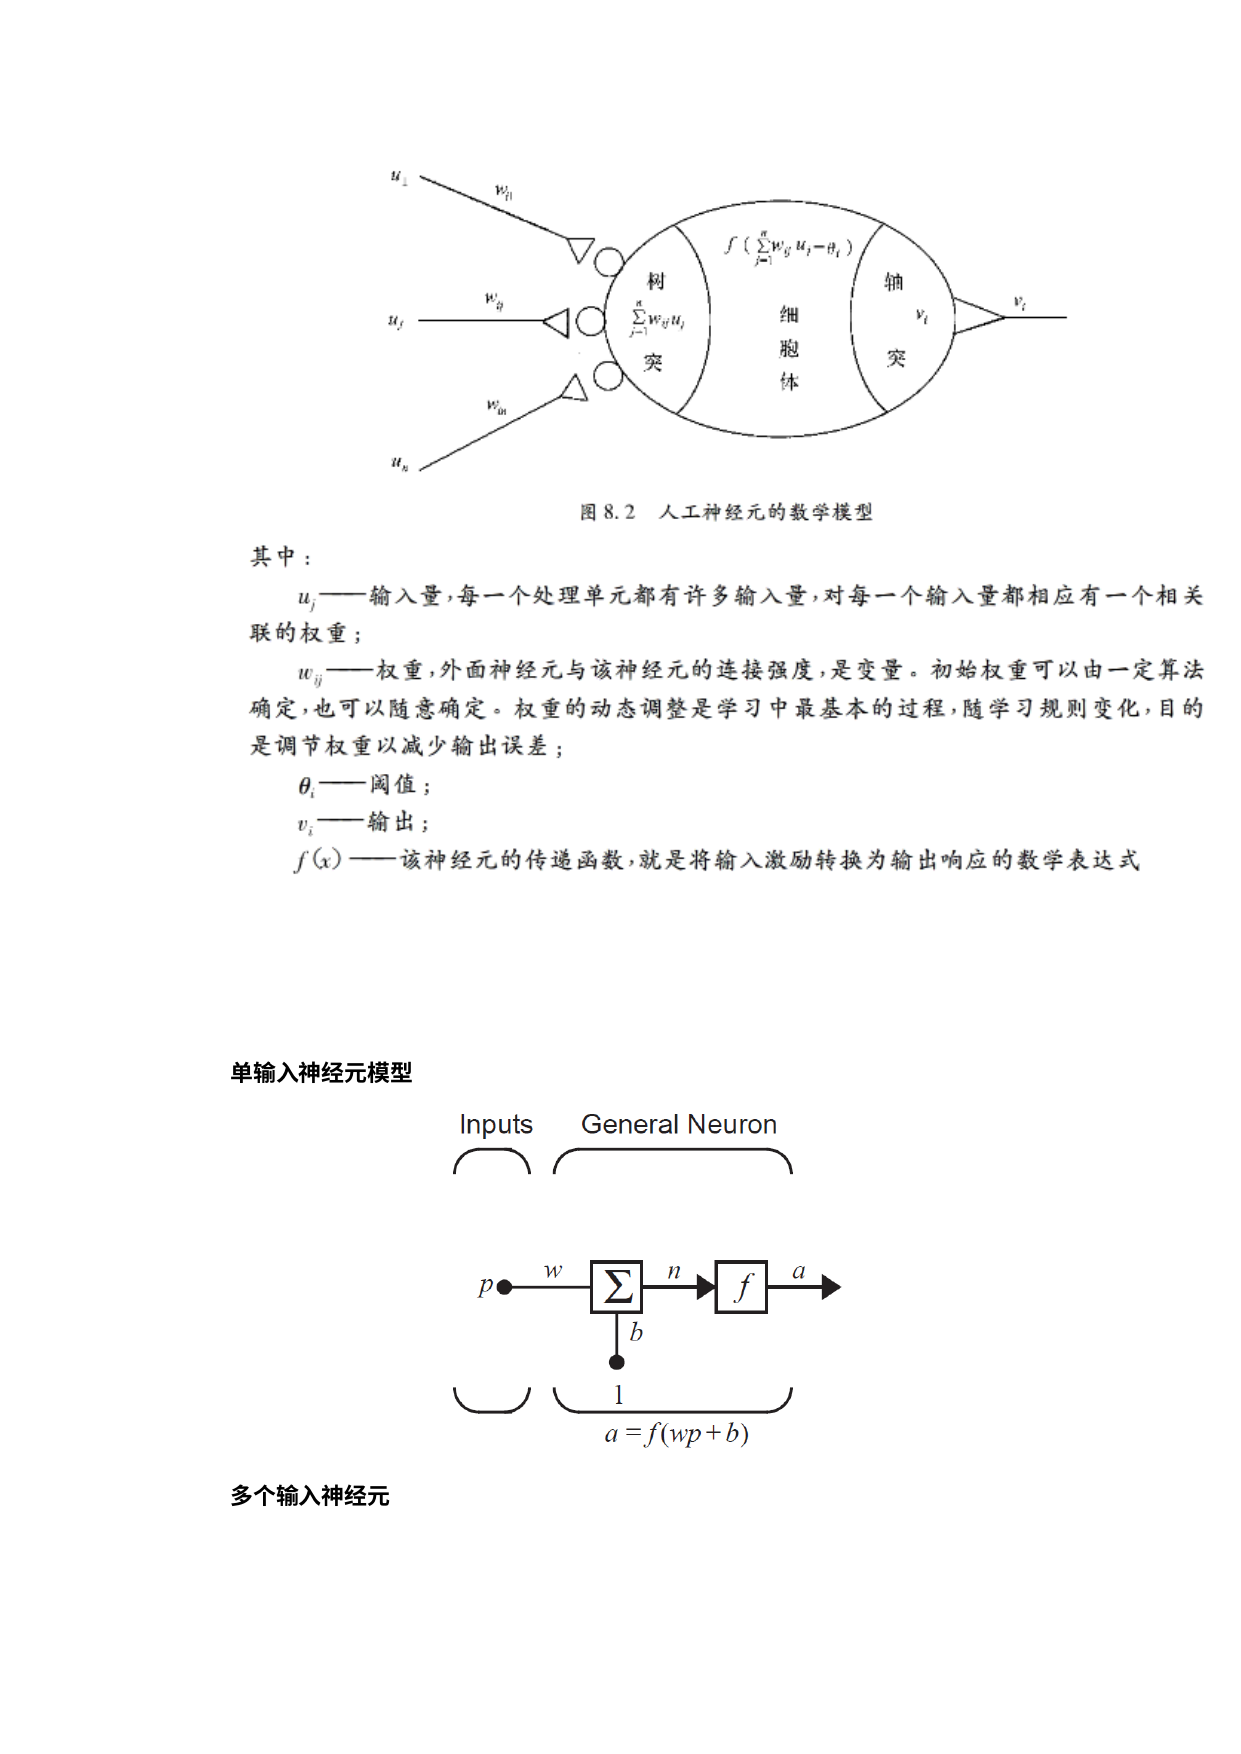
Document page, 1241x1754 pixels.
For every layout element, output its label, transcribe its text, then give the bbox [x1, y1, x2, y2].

list 单输入神经元模型 [230, 1039, 1053, 1104]
picture [230, 162, 1223, 880]
picture [417, 1104, 866, 1461]
list 多个输入神经元 [230, 1462, 1053, 1527]
